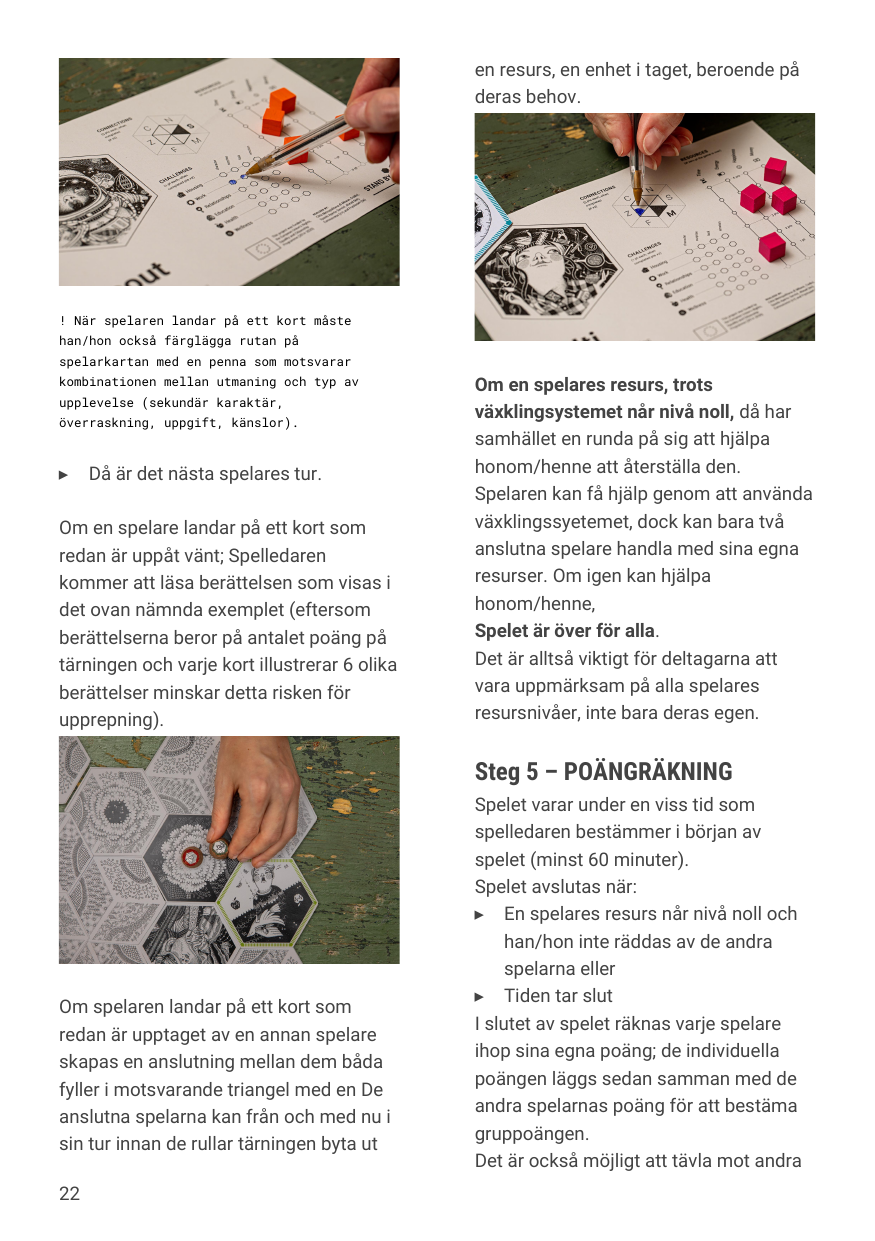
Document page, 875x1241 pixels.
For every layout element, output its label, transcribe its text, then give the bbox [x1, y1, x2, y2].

text Spelet är över för alla. [474, 620, 814, 642]
text Om en spelare landar på ett kort som redan är uppåt vänt; Spelledaren kommer att läsa berättelsen som visas i det ovan nämnda exemplet (eftersom berättelserna beror på antalet poäng på tärningen och varje kort illustrerar 6 olika berättelser minskar detta risken för upprepning). [59, 517, 398, 731]
subtitle ! När spelaren landar på ett kort måste han/hon också färglägga rutan på spelarkartan med en penna som motsvarar kombinationen mellan utmaning och typ av upplevelse (sekundär karaktär, överraskning, uppgift, känslor). [59, 312, 378, 431]
text Om spelaren landar på ett kort som redan är upptaget av en annan spelare skapas en anslutning mellan dem båda fyller i motsvarande triangel med en De anslutna spelarna kan från och med nu i sin tur innan de rullar tärningen byta ut en resurs, en enhet i taget, beroende på deras behov. [59, 996, 398, 1155]
list Tiden tar slut [474, 986, 814, 1007]
picture [474, 113, 816, 341]
list Då är det nästa spelares tur. [59, 462, 398, 484]
text Spelet varar under en viss tid som spelledaren bestämmer i början av spelet (minst 60 minuter). [474, 794, 814, 871]
list En spelares resurs når nivå noll och han/hon inte räddas av de andra spelarna eller [474, 903, 814, 980]
subtitle Steg 5 – POÄNGRÄKNING [474, 757, 815, 786]
text Om en spelares resurs, trots växklingsystemet når nivå noll, då har samhället en runda på sig att hjälpa honom/henne att återställa den. Spelaren kan få hjälp genom att använda växklingssyetemet, dock kan bara två anslutna spelare handla med sina egna resurser. Om igen kan hjälpa honom/henne, [474, 374, 814, 615]
picture [58, 736, 400, 964]
picture [58, 58, 400, 286]
text Spelet avslutas när: [474, 876, 814, 898]
text Det är alltså viktigt för deltagarna att vara uppmärksam på alla spelares resursnivåer, inte bara deras egen. [474, 648, 814, 724]
